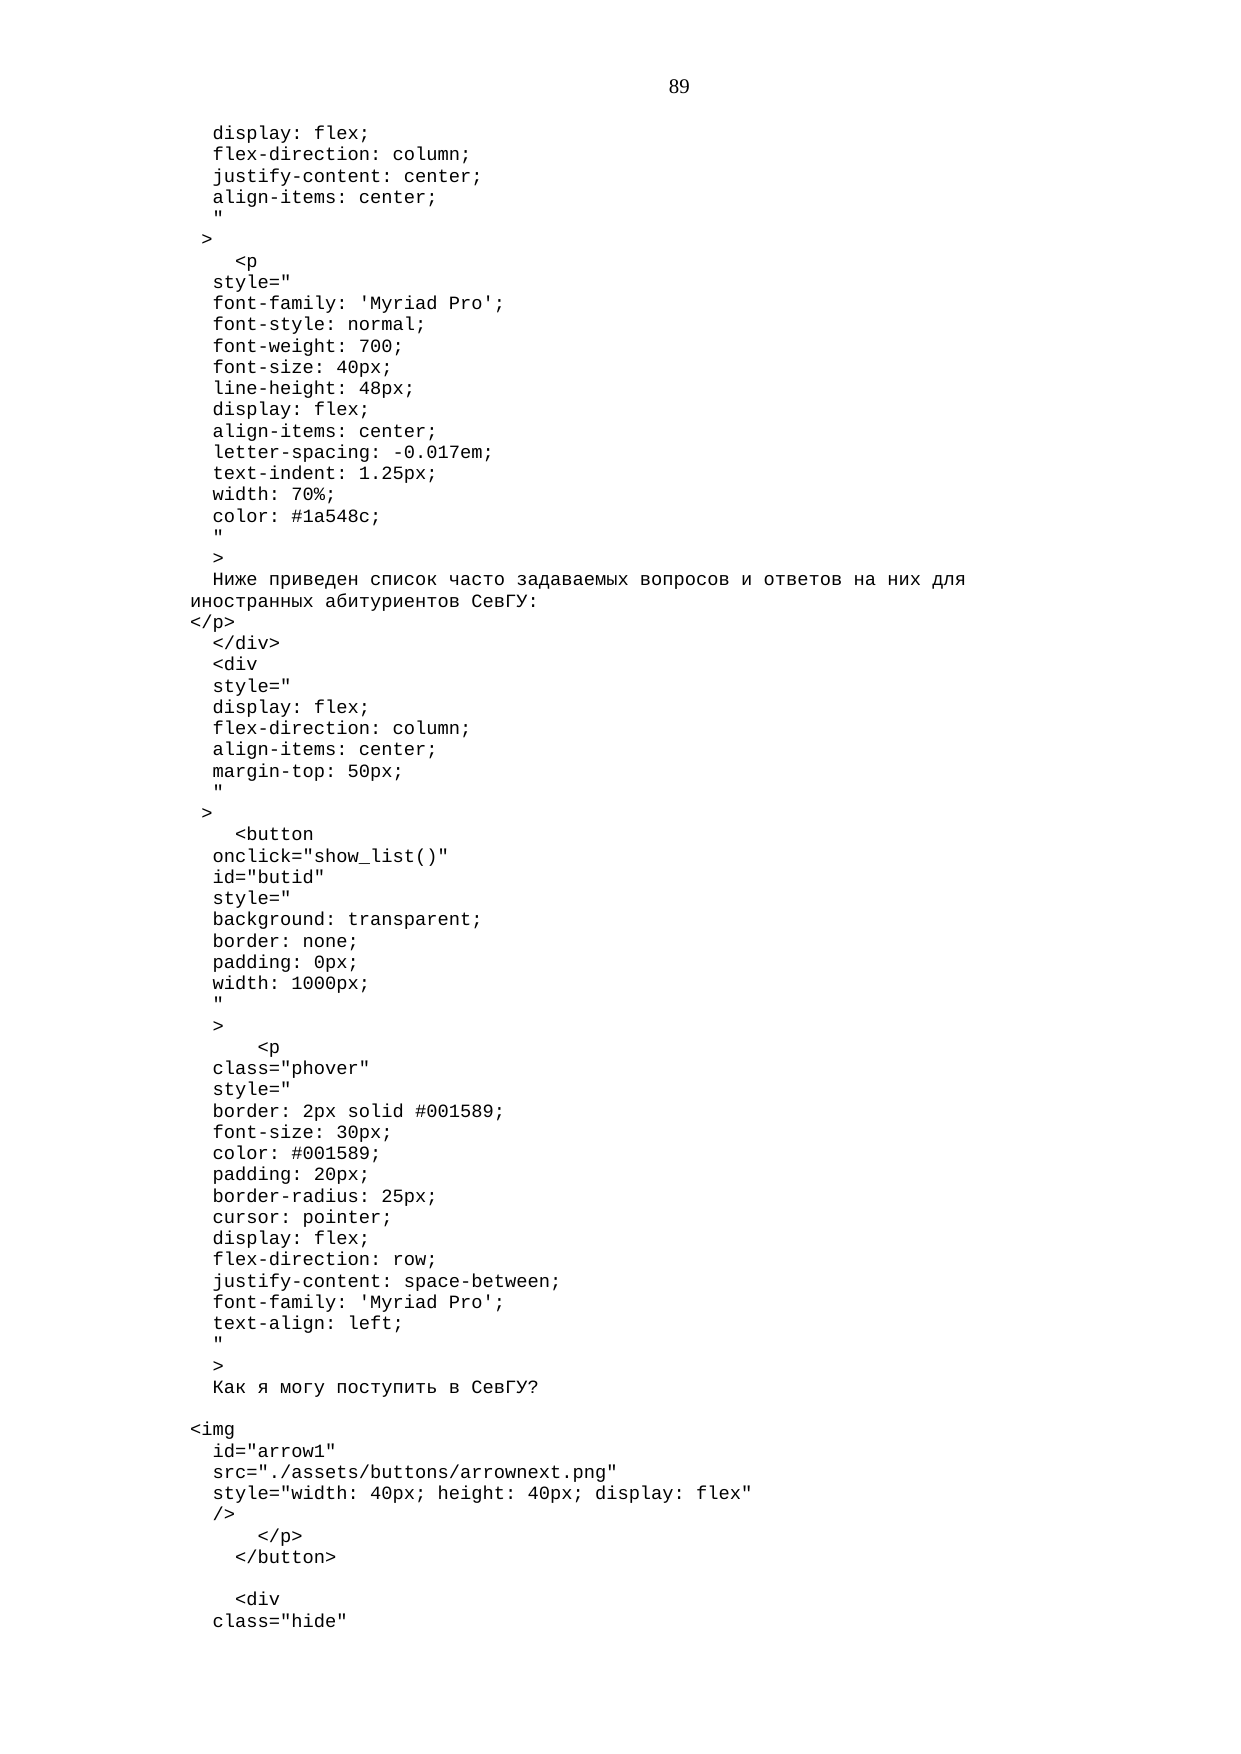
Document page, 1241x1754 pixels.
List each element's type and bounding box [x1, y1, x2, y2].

text [190, 124, 1169, 1633]
